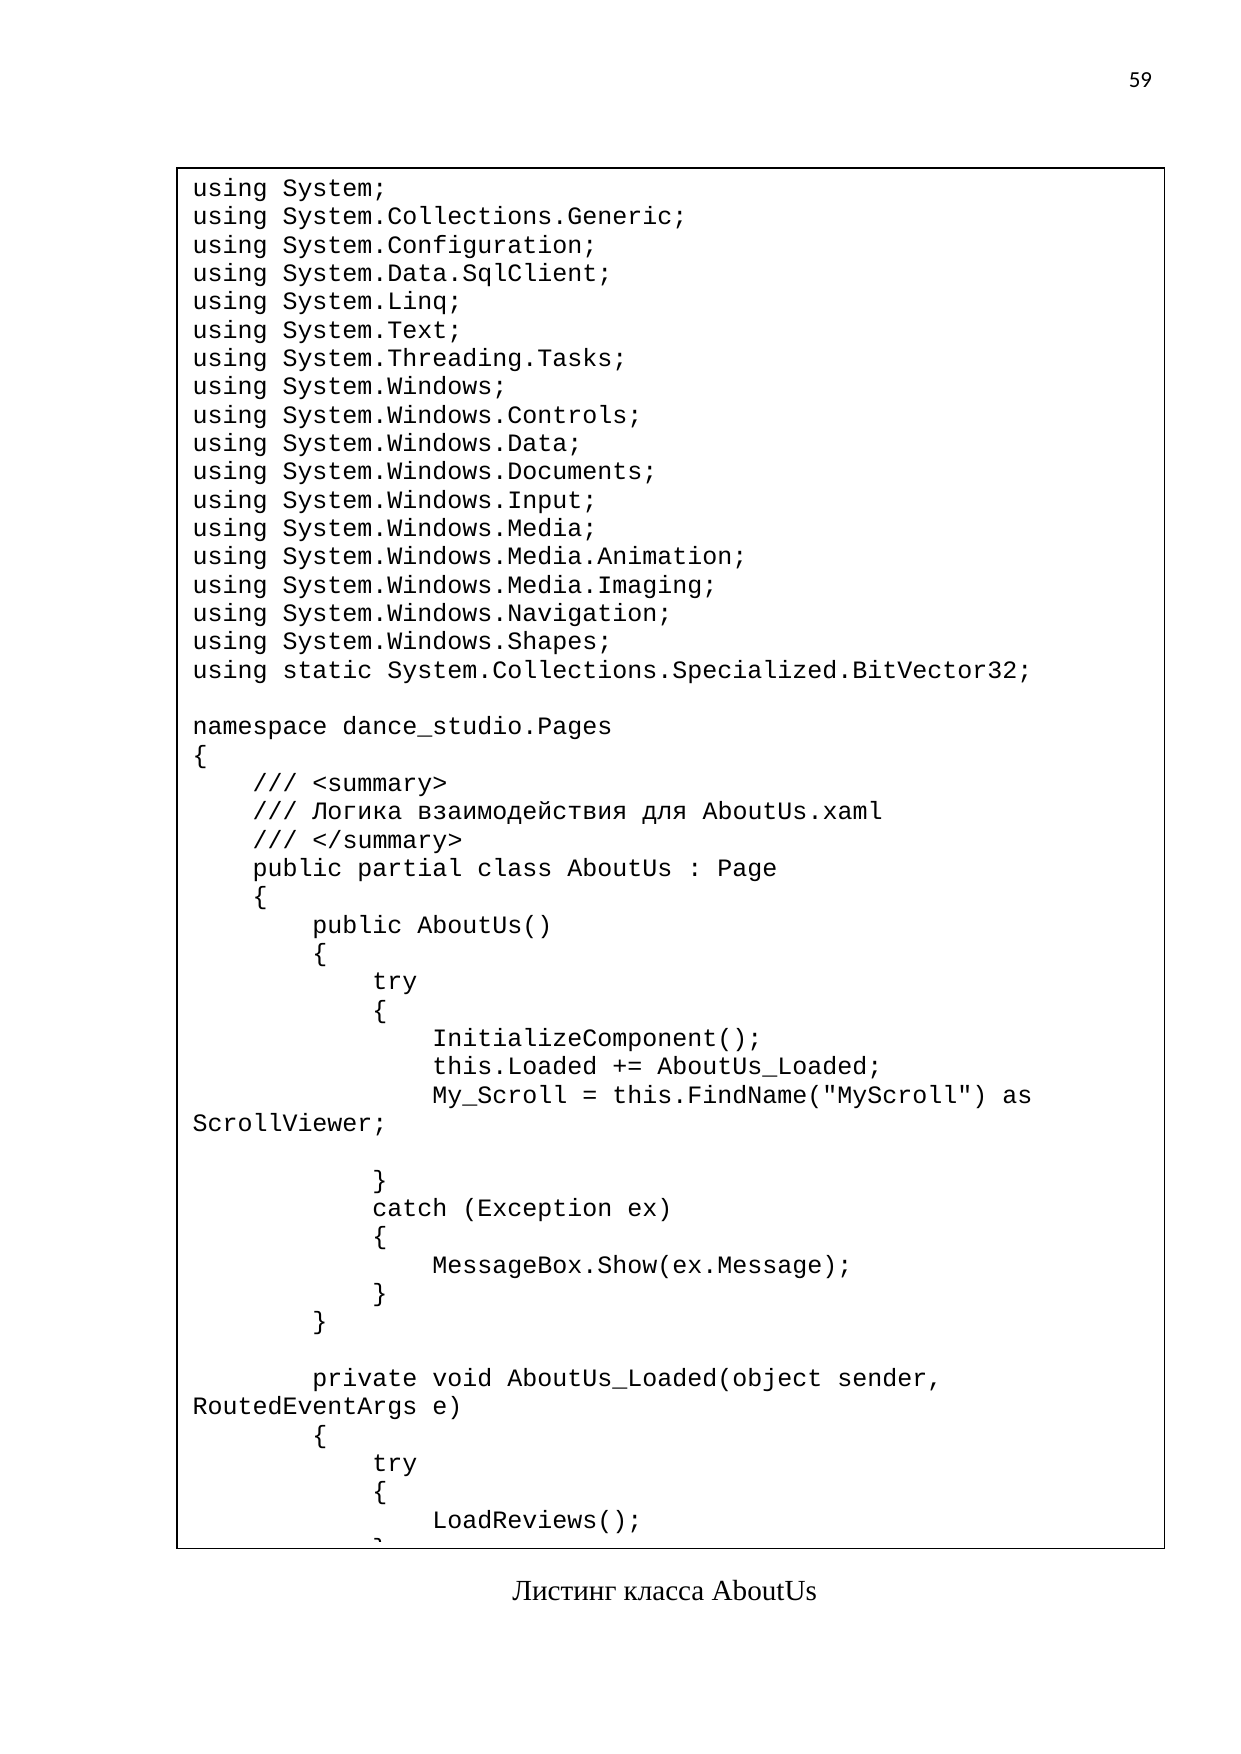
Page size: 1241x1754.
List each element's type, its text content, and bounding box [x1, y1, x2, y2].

text Листинг класса AboutUs [177, 1573, 1152, 1607]
